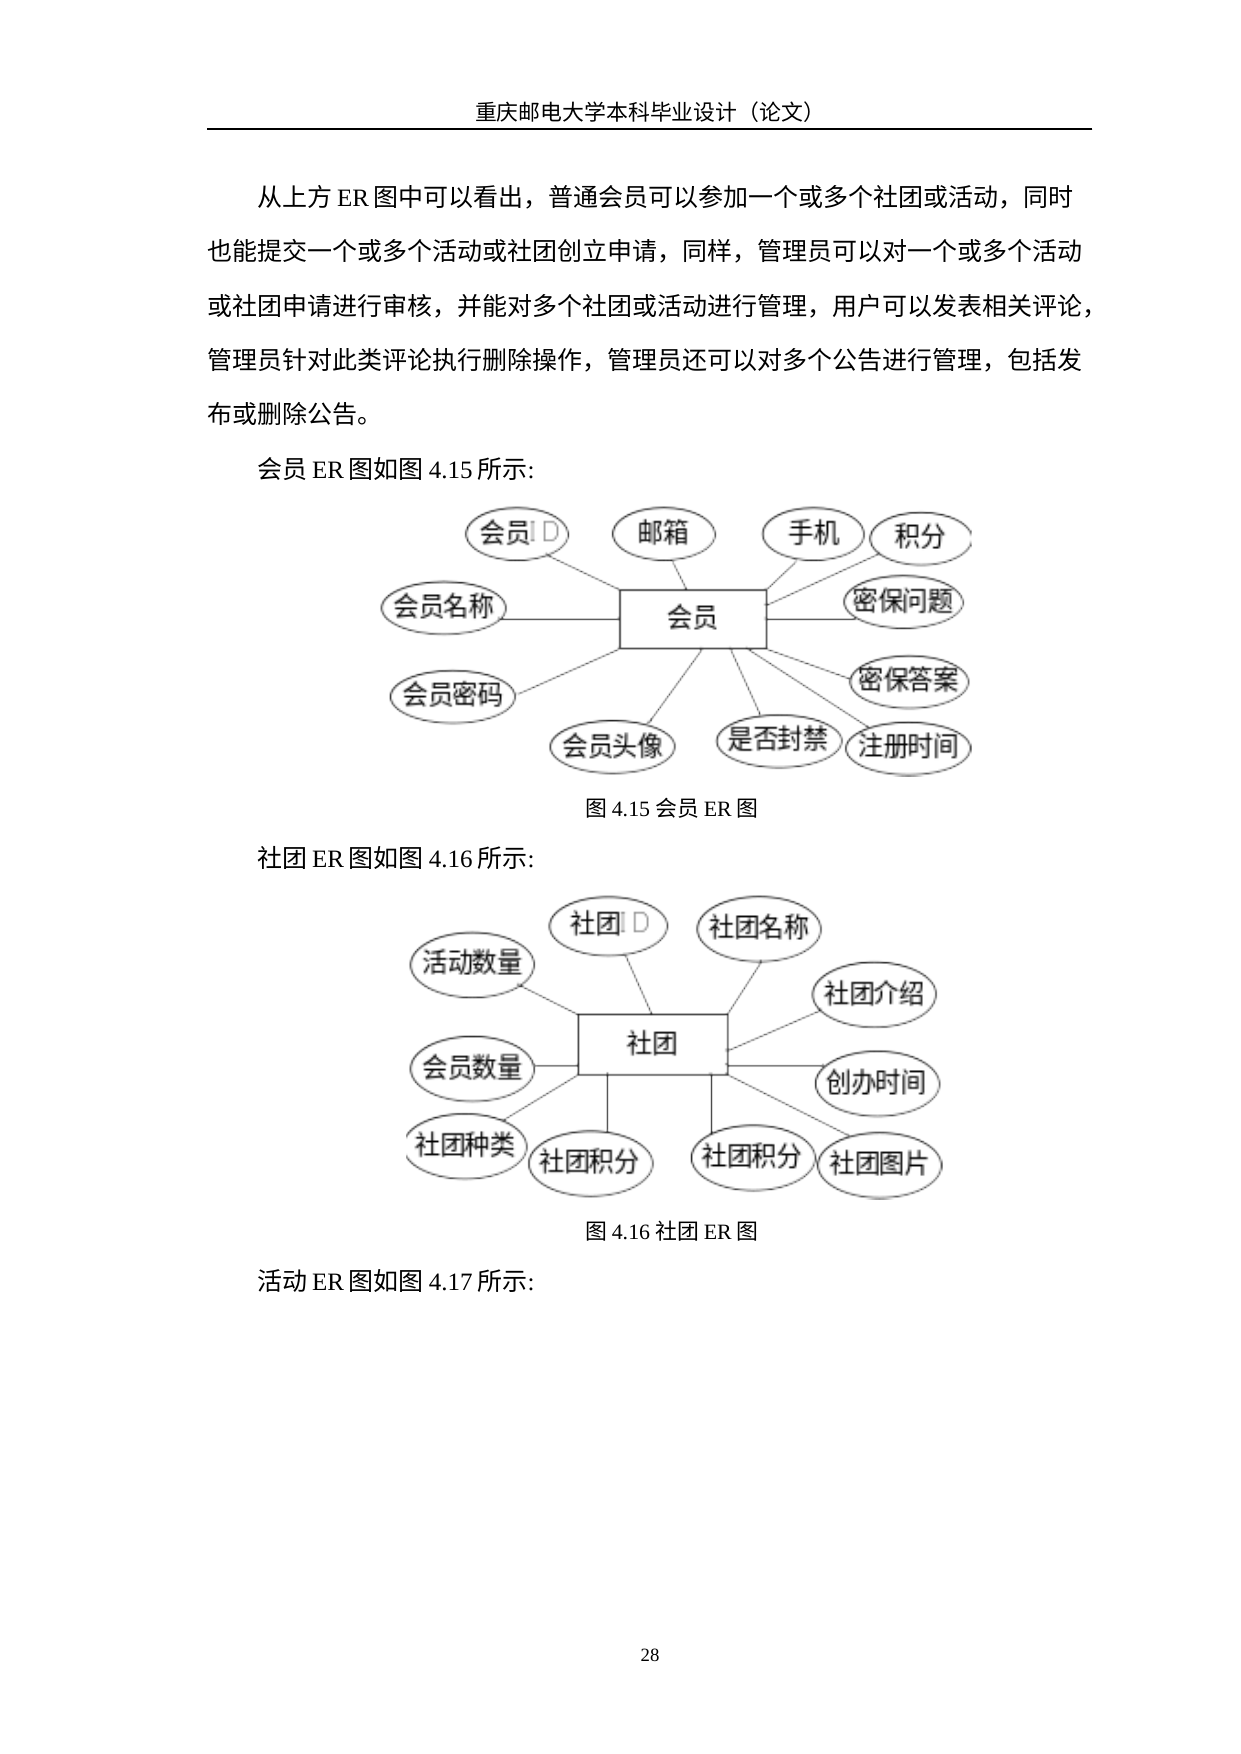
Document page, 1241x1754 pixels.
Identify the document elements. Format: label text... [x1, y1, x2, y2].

text 会员ER图如图4.15所示: [207, 449, 1092, 485]
text 图4.16 社团ER图 [207, 1214, 1092, 1246]
text 社团ER图如图4.16所示: [207, 838, 1092, 874]
text 图4.15 会员ER图 [207, 791, 1092, 822]
text 从上方ER图中可以看出，普通会员可以参加一个或多个社团或活动，同时也能提交一个或多个活动或社团创立申请，同样，管理员可以对一个或多个活动或社团申请进行审核，并能对多个社团或活动进行管理，用户可以发表相关评论，管理员针对此类评论执行删除操作，管理员还可以对多个公告进行管理，包括发布或删除公告。 [207, 177, 1092, 431]
text 活动ER图如图4.17所示: [207, 1262, 1092, 1298]
